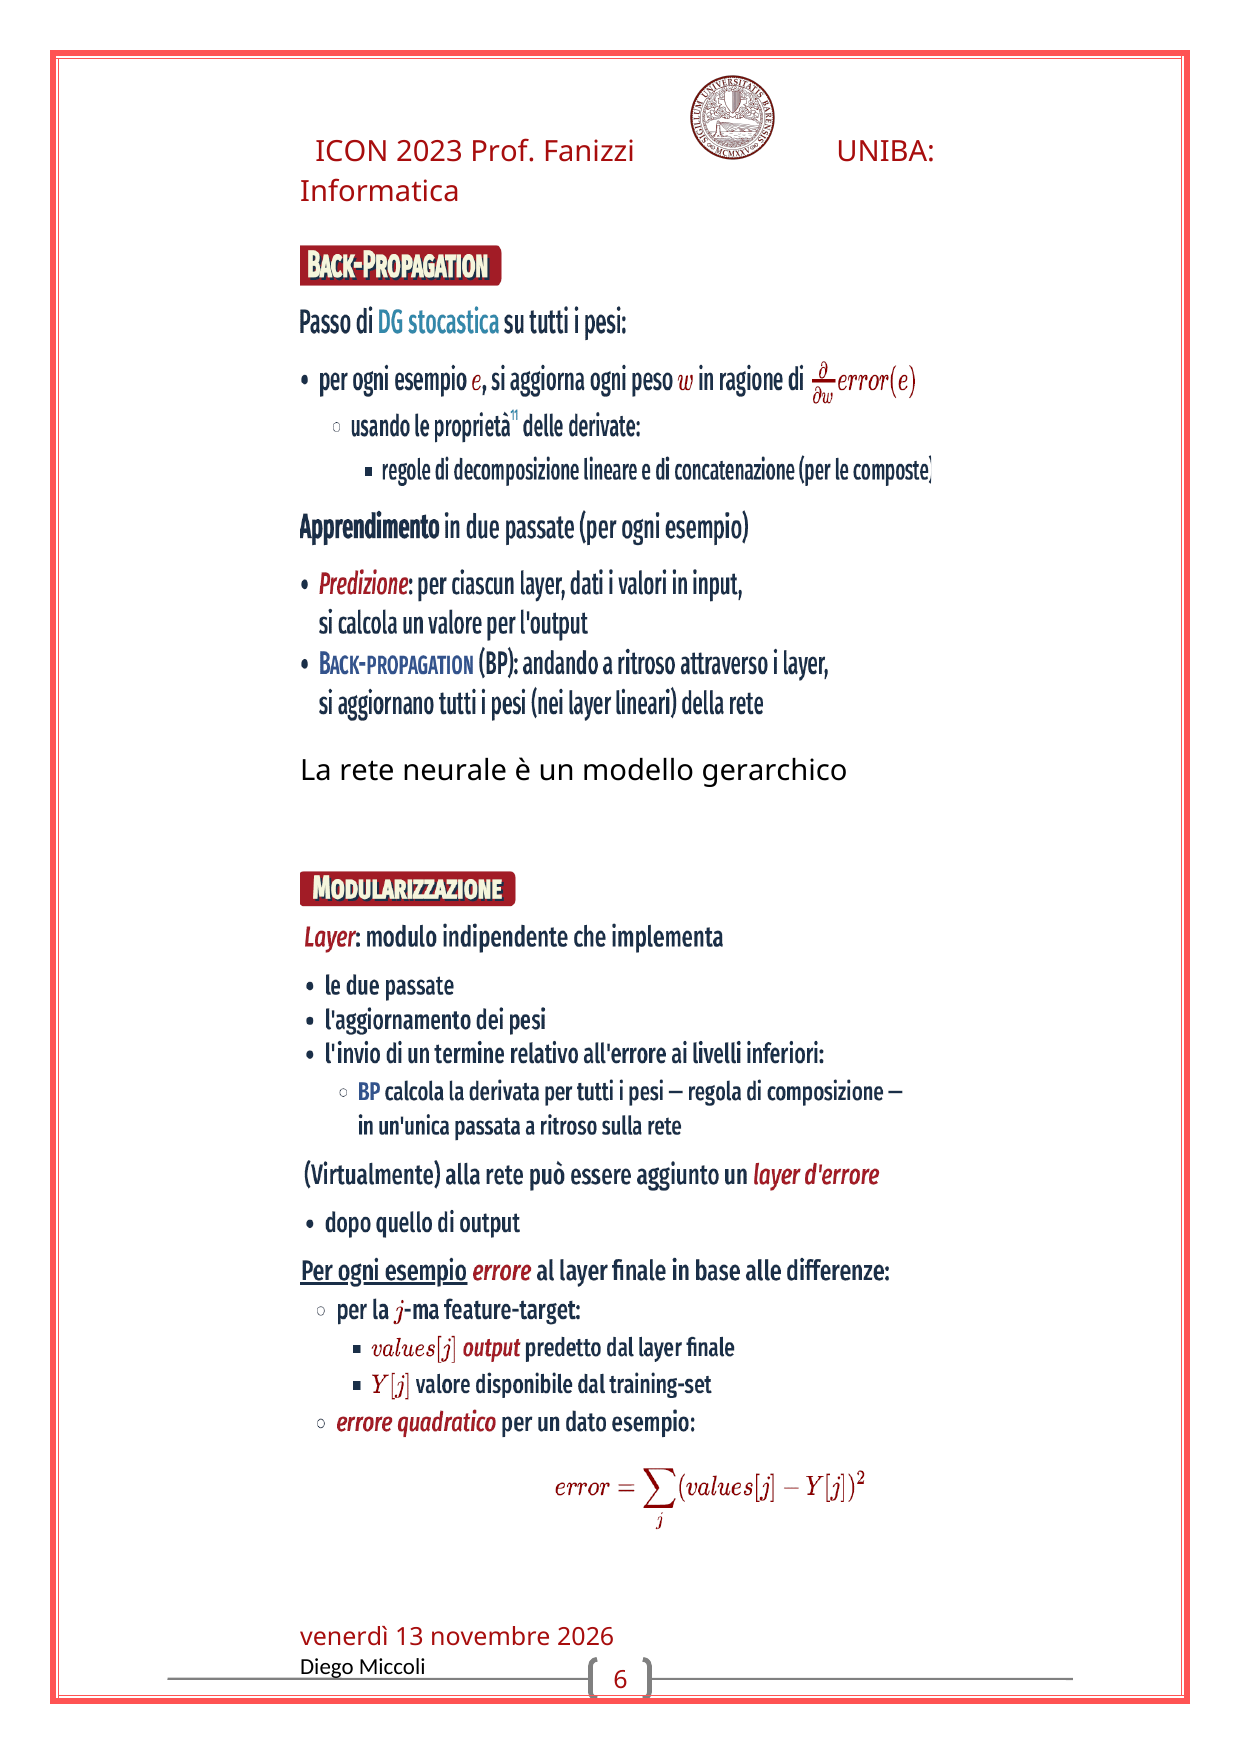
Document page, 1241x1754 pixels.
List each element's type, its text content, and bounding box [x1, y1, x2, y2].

picture [300, 237, 932, 731]
picture [687, 73, 777, 162]
picture [300, 1257, 890, 1532]
picture [300, 868, 905, 1239]
text La rete neurale è un modello gerarchico [300, 749, 940, 789]
